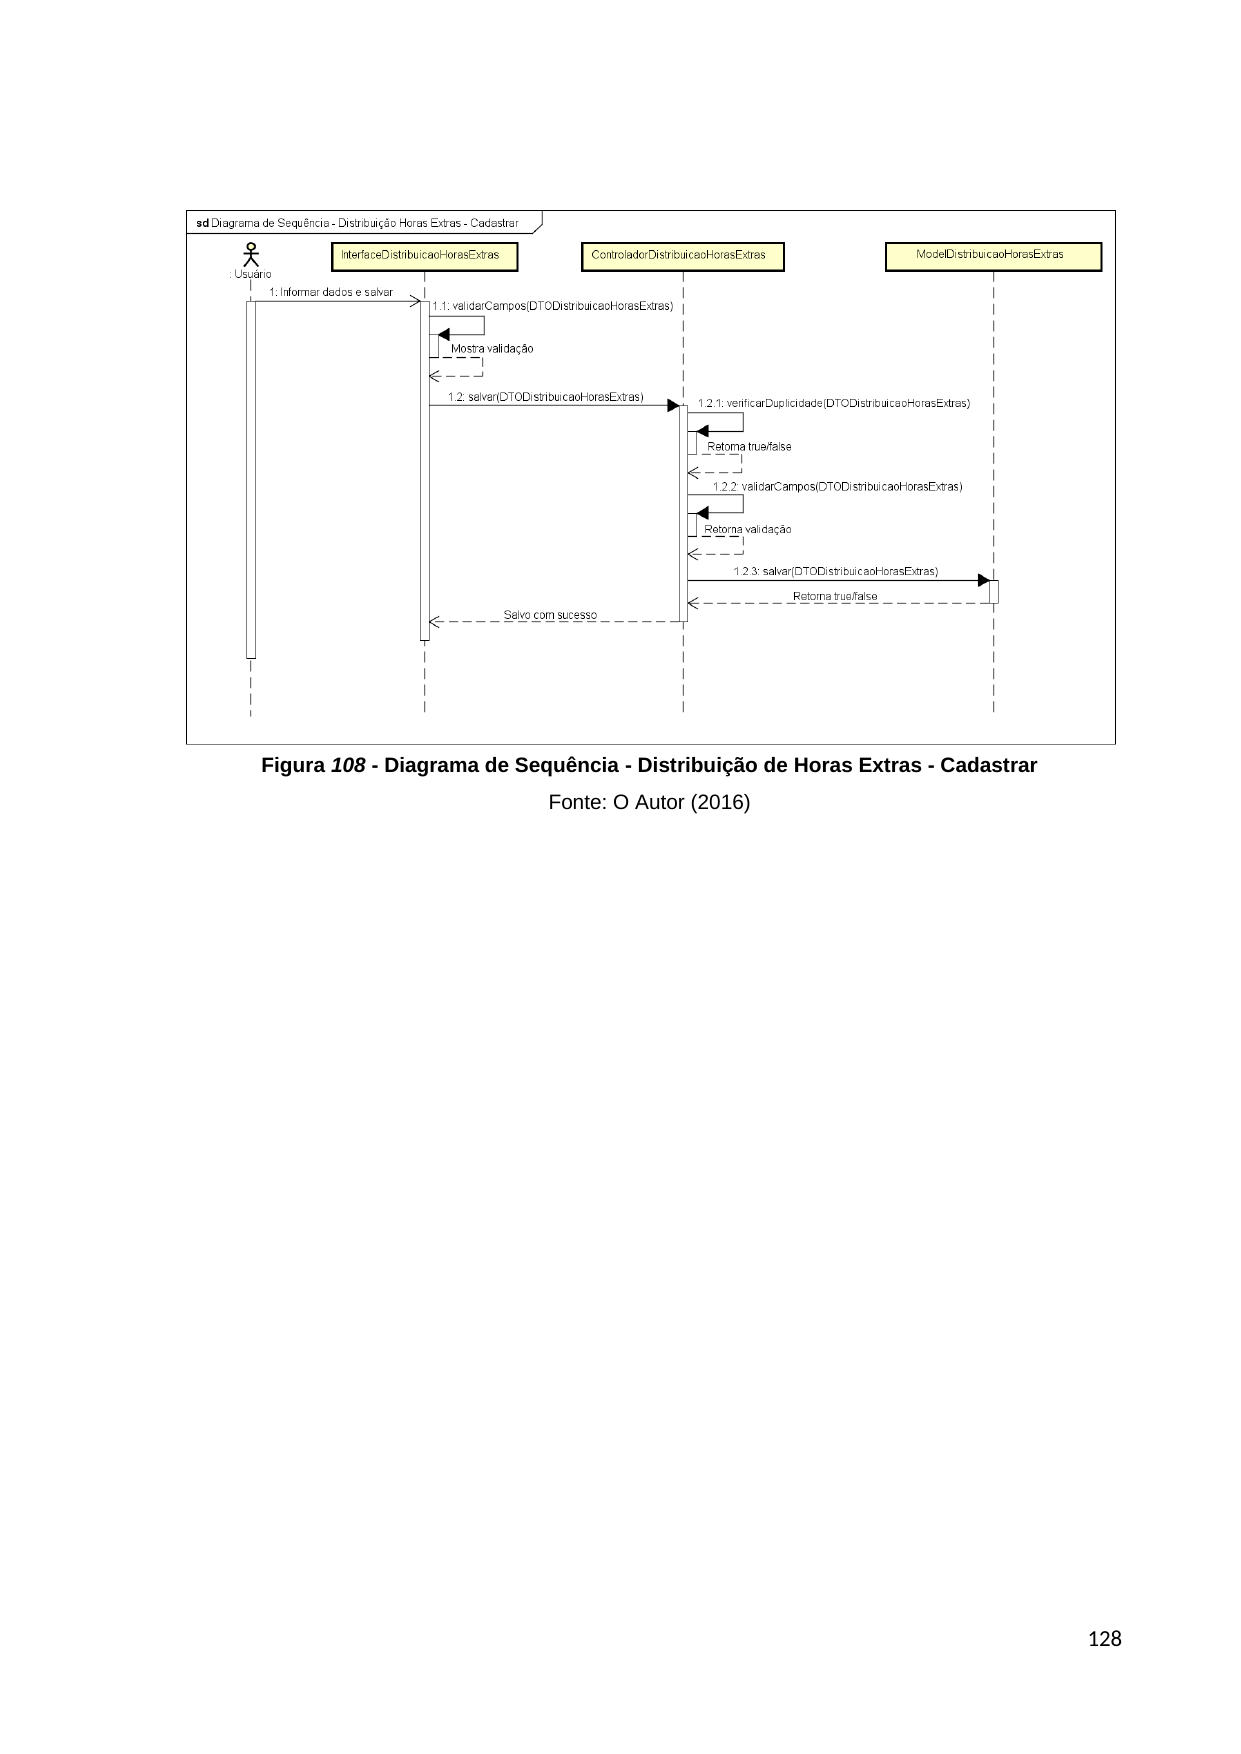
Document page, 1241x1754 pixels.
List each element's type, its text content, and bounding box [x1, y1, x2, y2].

text Fonte: O Autor (2016) [177, 789, 1122, 813]
text Figura 108 - Diagrama de Sequência - Distribuição de Horas Extras - Cadastrar [177, 753, 1122, 777]
picture [177, 201, 1123, 753]
